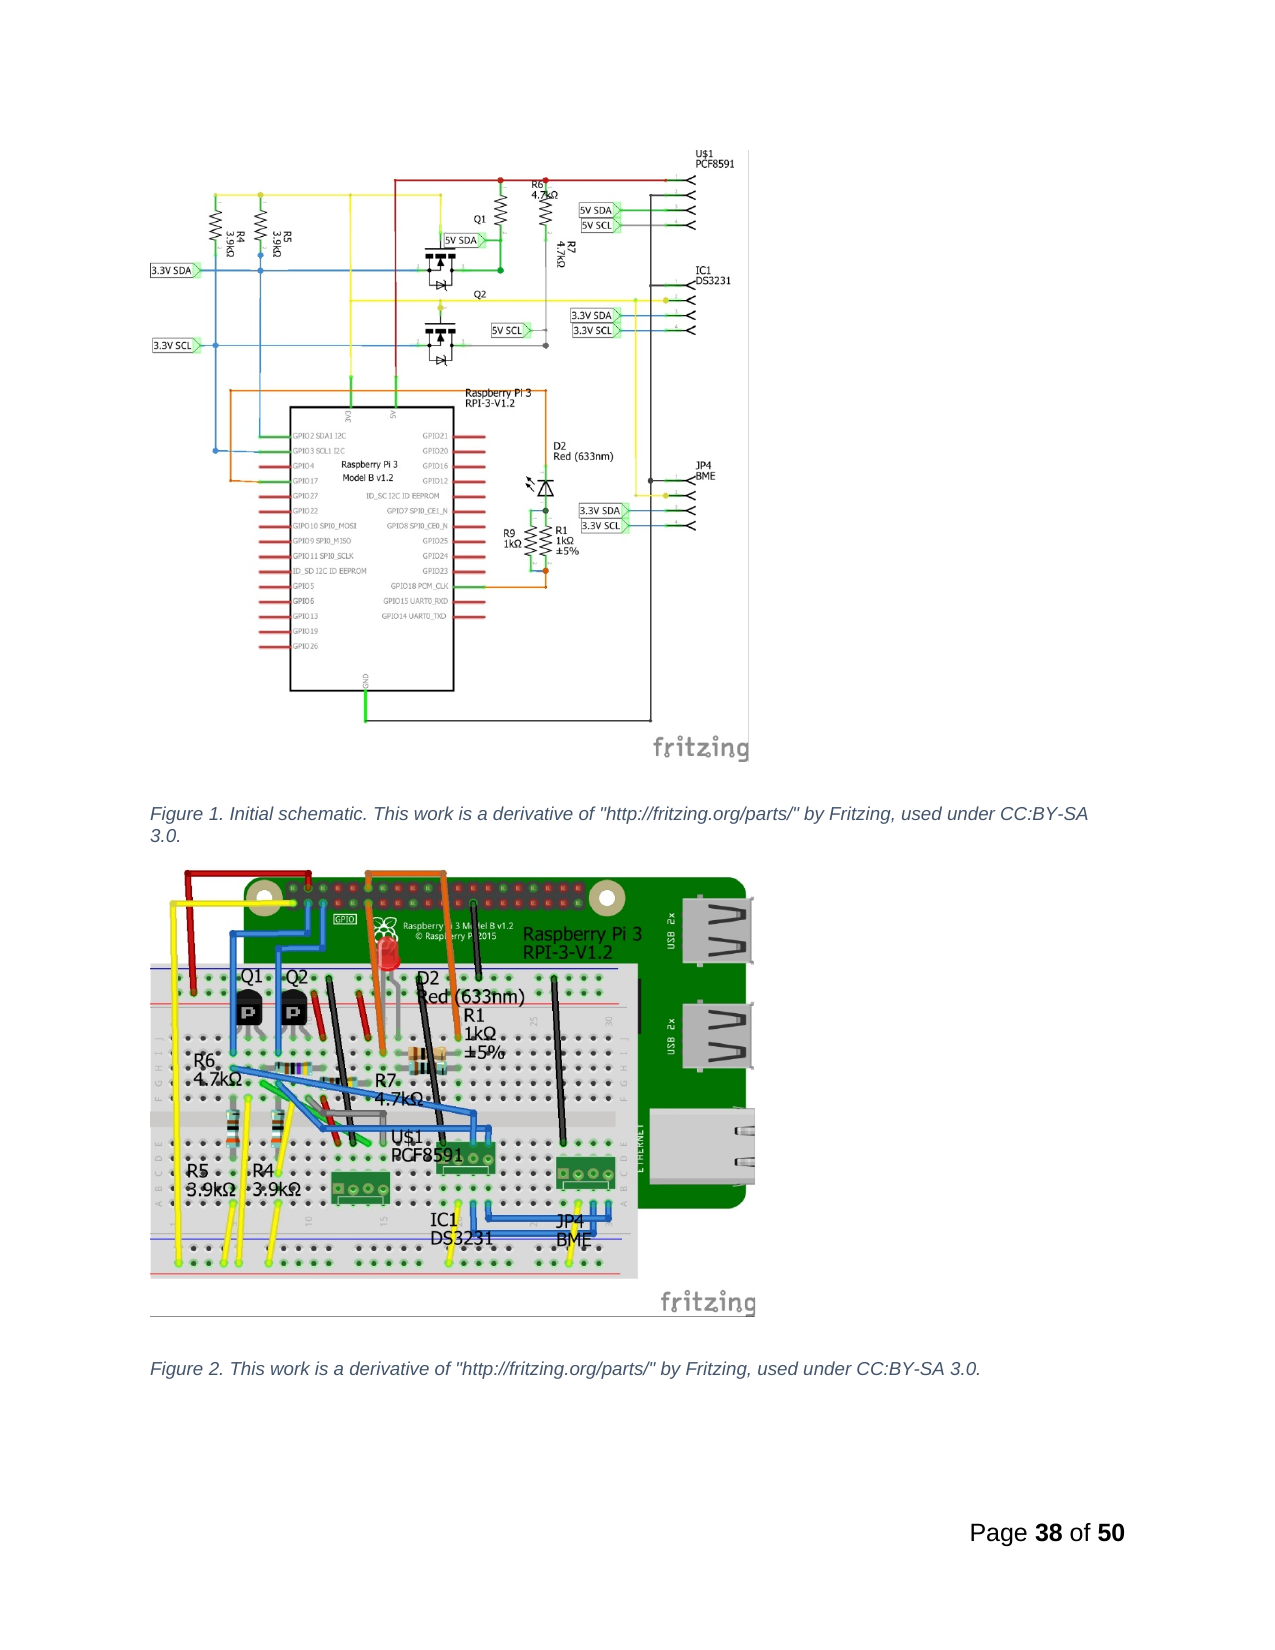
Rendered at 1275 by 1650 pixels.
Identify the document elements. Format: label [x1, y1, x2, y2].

picture [150, 150, 749, 762]
picture [150, 866, 755, 1317]
